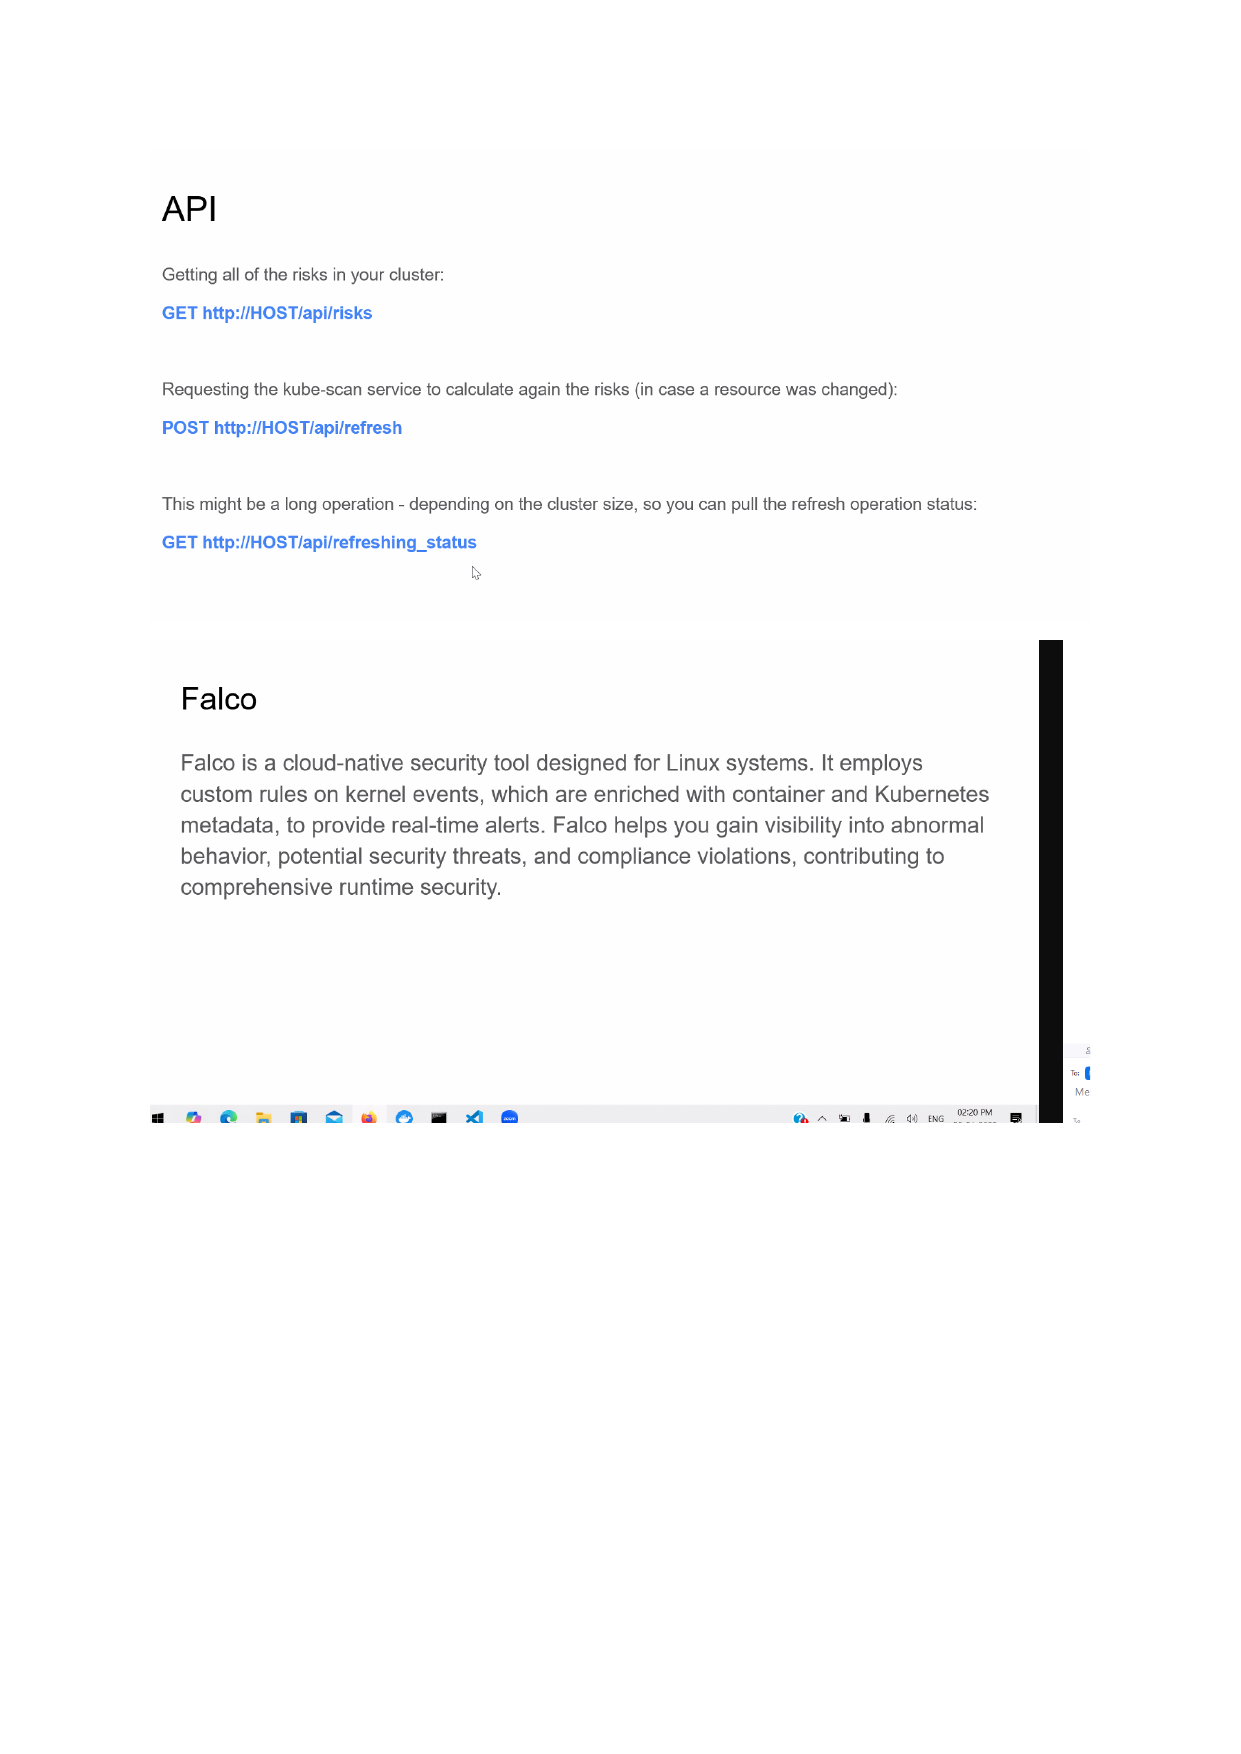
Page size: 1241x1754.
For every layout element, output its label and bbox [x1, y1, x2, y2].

picture [150, 640, 1091, 1123]
picture [150, 150, 1091, 622]
